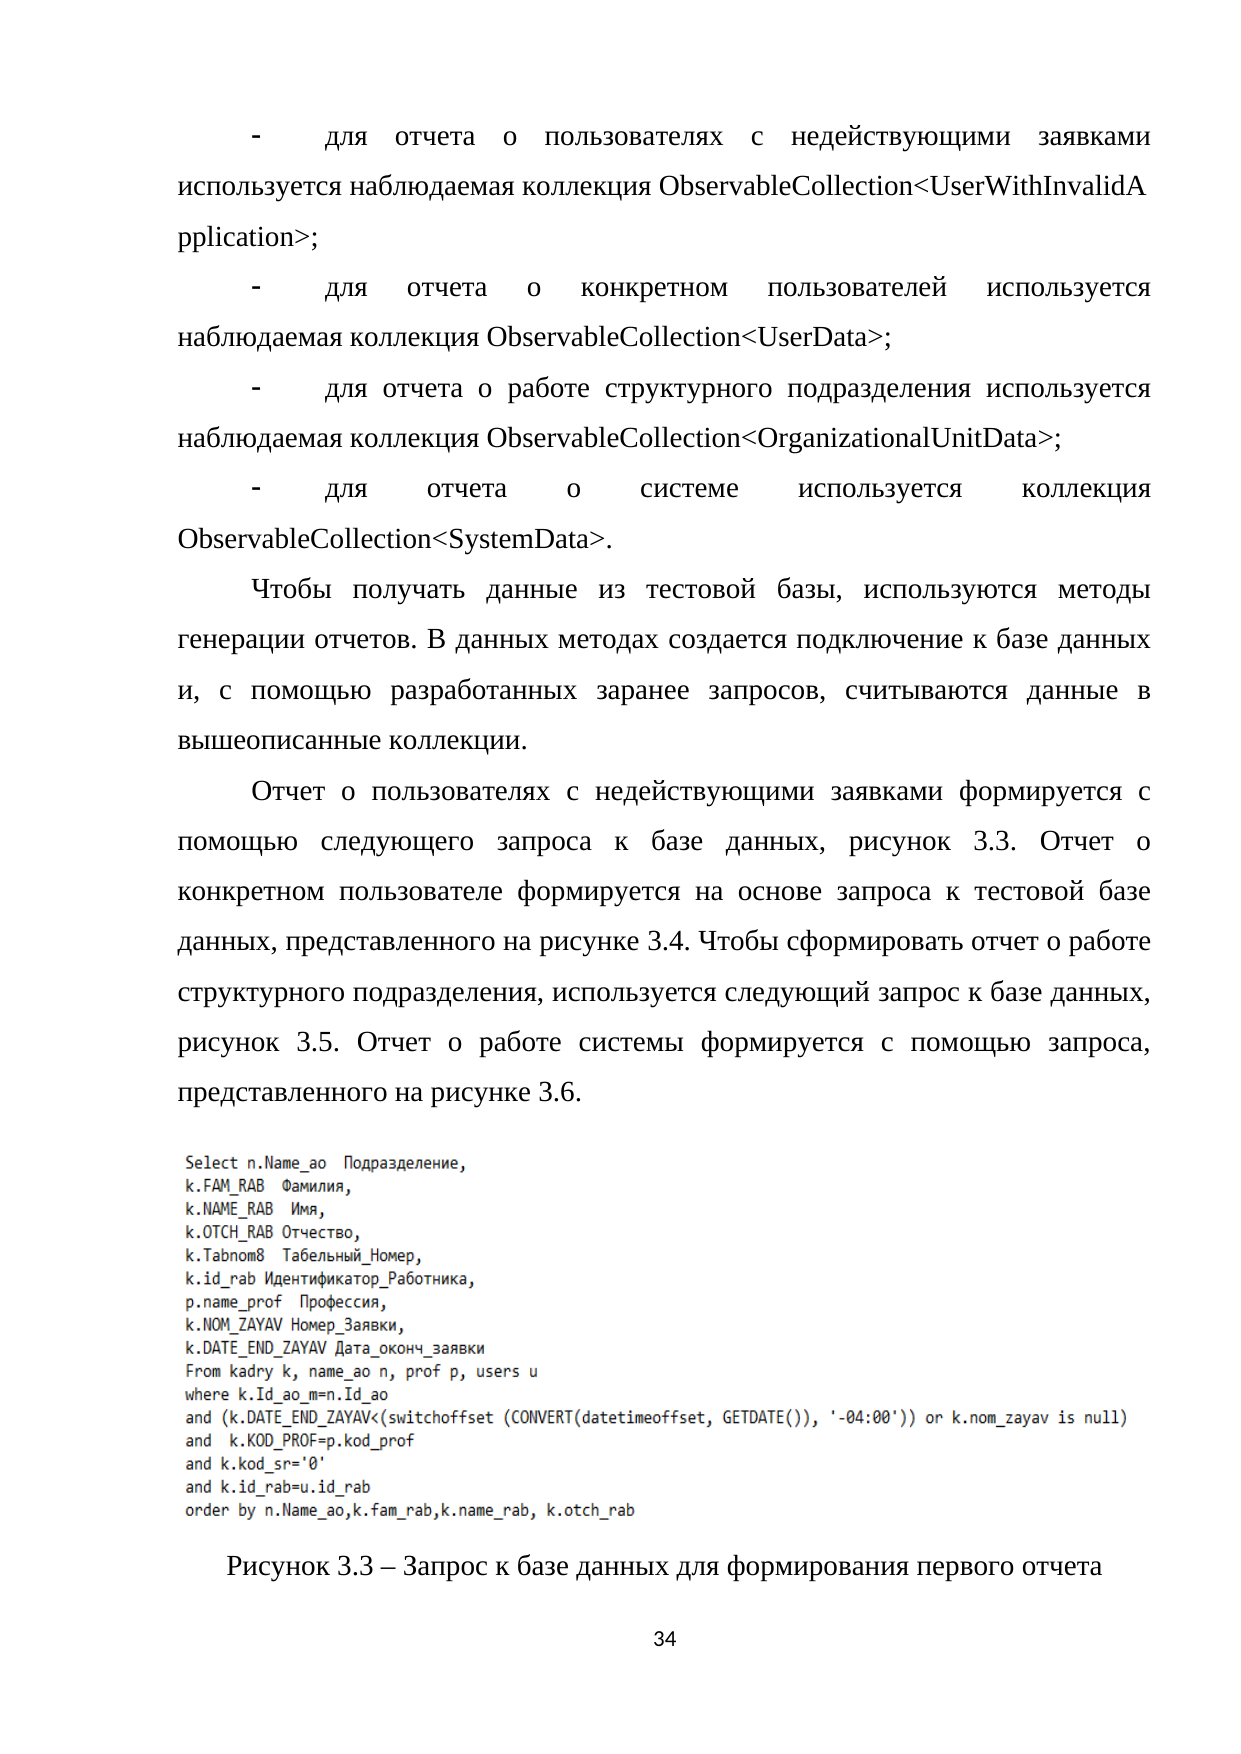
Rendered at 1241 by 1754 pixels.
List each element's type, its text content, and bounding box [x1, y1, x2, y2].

list для отчета о работе структурного подразделения используется наблюдаемая коллекция ObservableCollection<OrganizationalUnitData>; [177, 370, 1152, 454]
list для отчета о конкретном пользователей используется наблюдаемая коллекция ObservableCollection<UserData>; [177, 269, 1152, 353]
text Отчет о пользователях с недействующими заявками формируется с помощью следующего запроса к базе данных, рисунок 3.3. Отчет о конкретном пользователе формируется на основе запроса к тестовой базе данных, представленного на рисунке 3.4. Чтобы сформировать отчет о работе структурного подразделения, используется следующий запрос к базе данных, рисунок 3.5. Отчет о работе системы формируется с помощью запроса, представленного на рисунке 3.6. [177, 773, 1152, 1108]
text Рисунок 3.3 – Запрос к базе данных для формирования первого отчета [177, 1548, 1152, 1582]
picture [181, 1152, 1148, 1534]
list для отчета о пользователях с недействующими заявками используется наблюдаемая коллекция ObservableCollection<UserWithInvalidApplication>; [177, 118, 1152, 252]
list для отчета о системе используется коллекция ObservableCollection<SystemData>. [177, 471, 1152, 554]
text Чтобы получать данные из тестовой базы, используются методы генерации отчетов. В данных методах создается подключение к базе данных и, с помощью разработанных заранее запросов, считываются данные в вышеописанные коллекции. [177, 571, 1152, 756]
